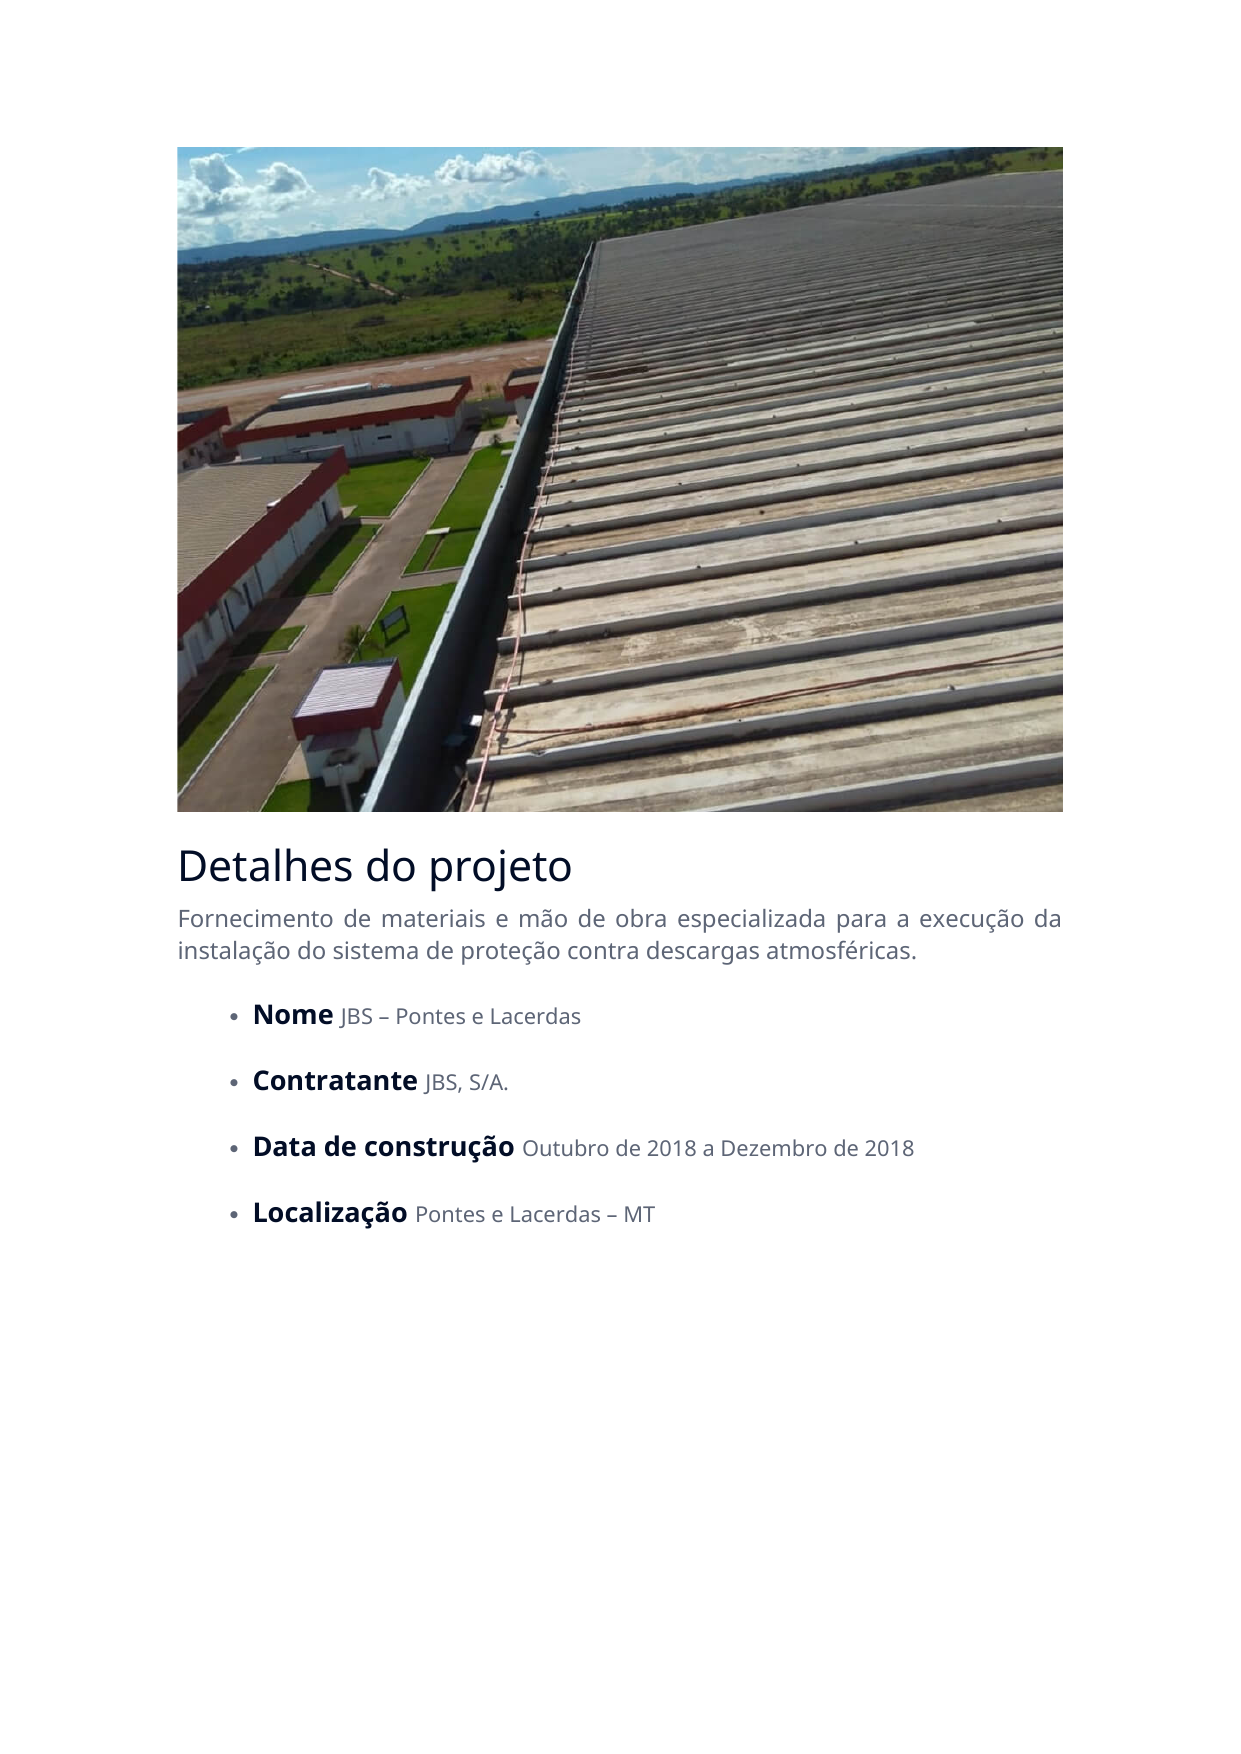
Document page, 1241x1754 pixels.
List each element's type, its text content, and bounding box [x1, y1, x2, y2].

list Data de construção Outubro de 2018 a Dezembro de 2018 [230, 1128, 1063, 1165]
picture [177, 147, 1063, 812]
list Nome JBS – Pontes e Lacerdas [230, 996, 1063, 1033]
list Contratante JBS, S/A. [230, 1062, 1063, 1099]
list Localização Pontes e Lacerdas – MT [230, 1194, 1063, 1231]
text Fornecimento de materiais e mão de obra especializada para a execução da instalação do sistema de proteção contra descargas atmosféricas. [177, 901, 1063, 967]
subtitle Detalhes do projeto [177, 831, 1063, 894]
